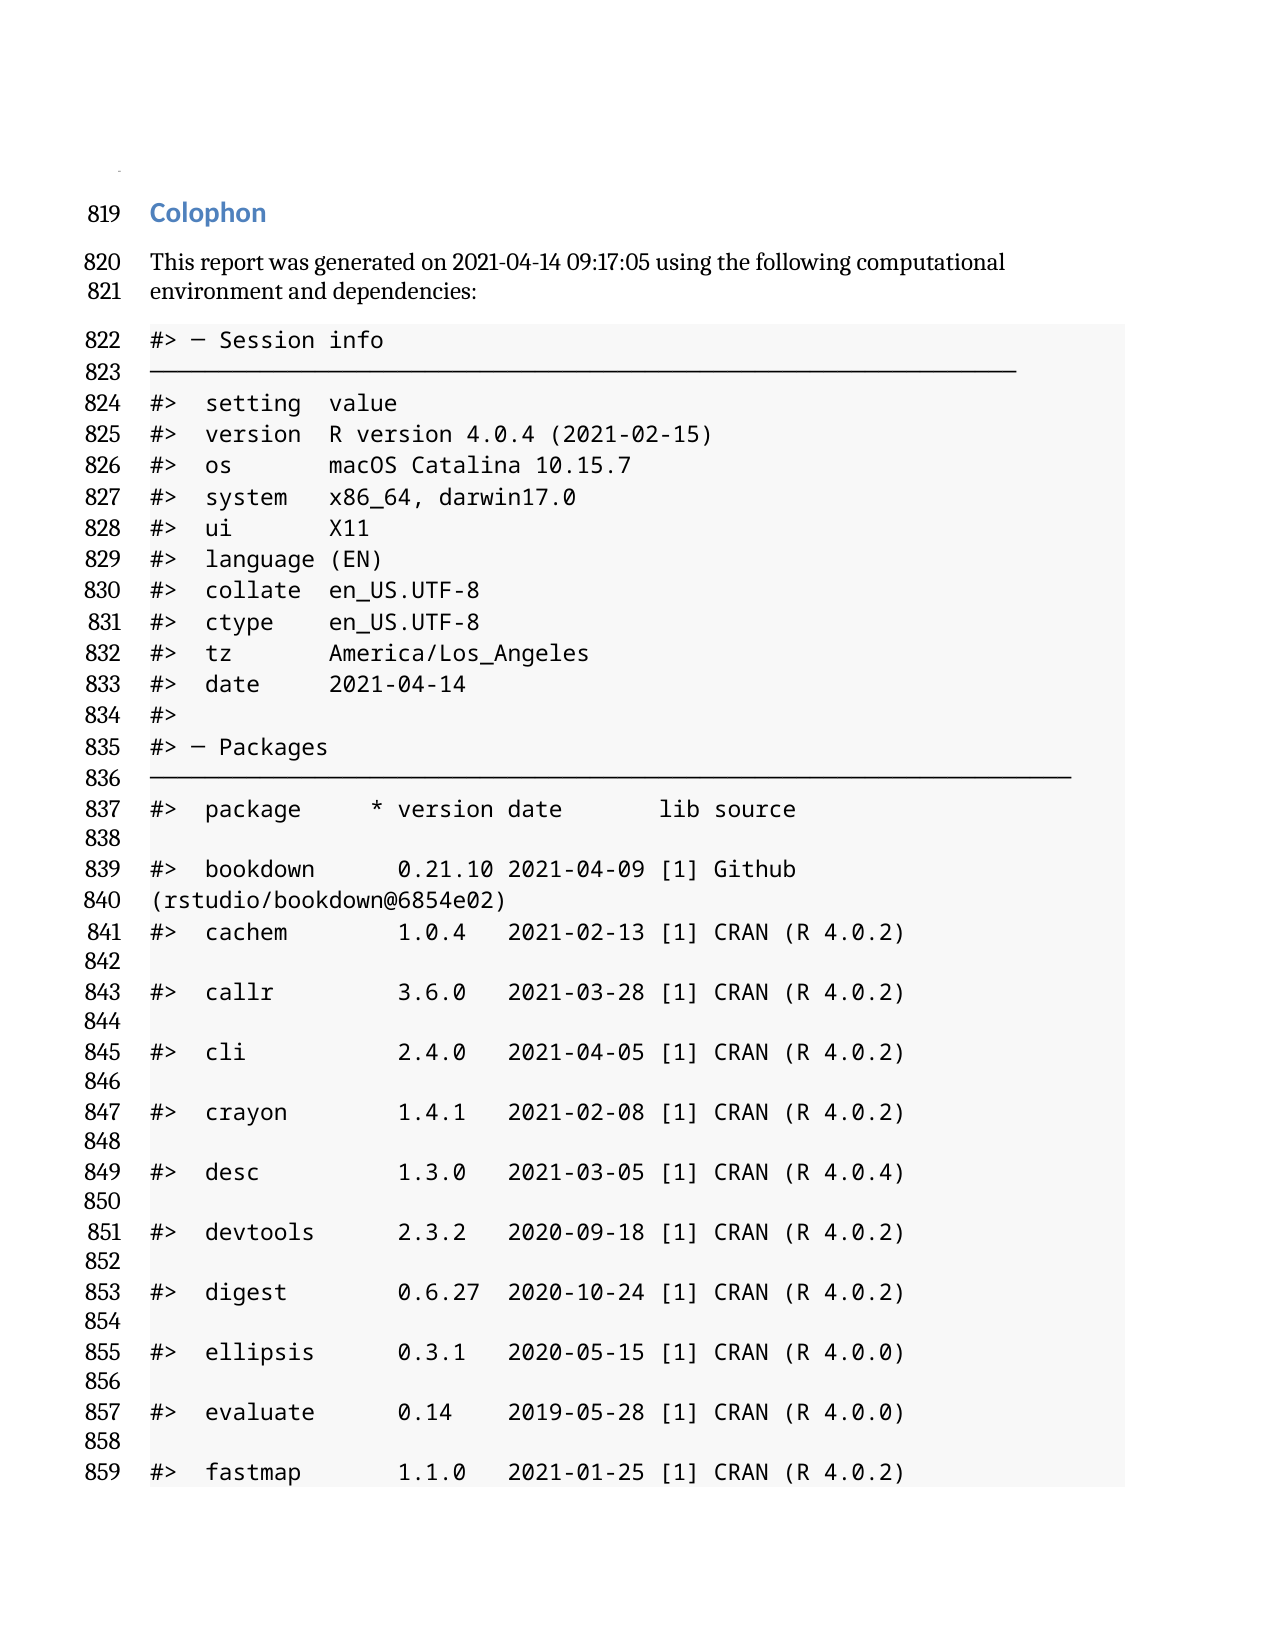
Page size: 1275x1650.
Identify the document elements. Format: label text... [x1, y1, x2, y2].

subtitle Colophon [150, 194, 1125, 229]
text This report was generated on 2021-04-14 09:17:05 using the following computational environment and dependencies: [150, 248, 1125, 306]
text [150, 324, 1125, 1487]
